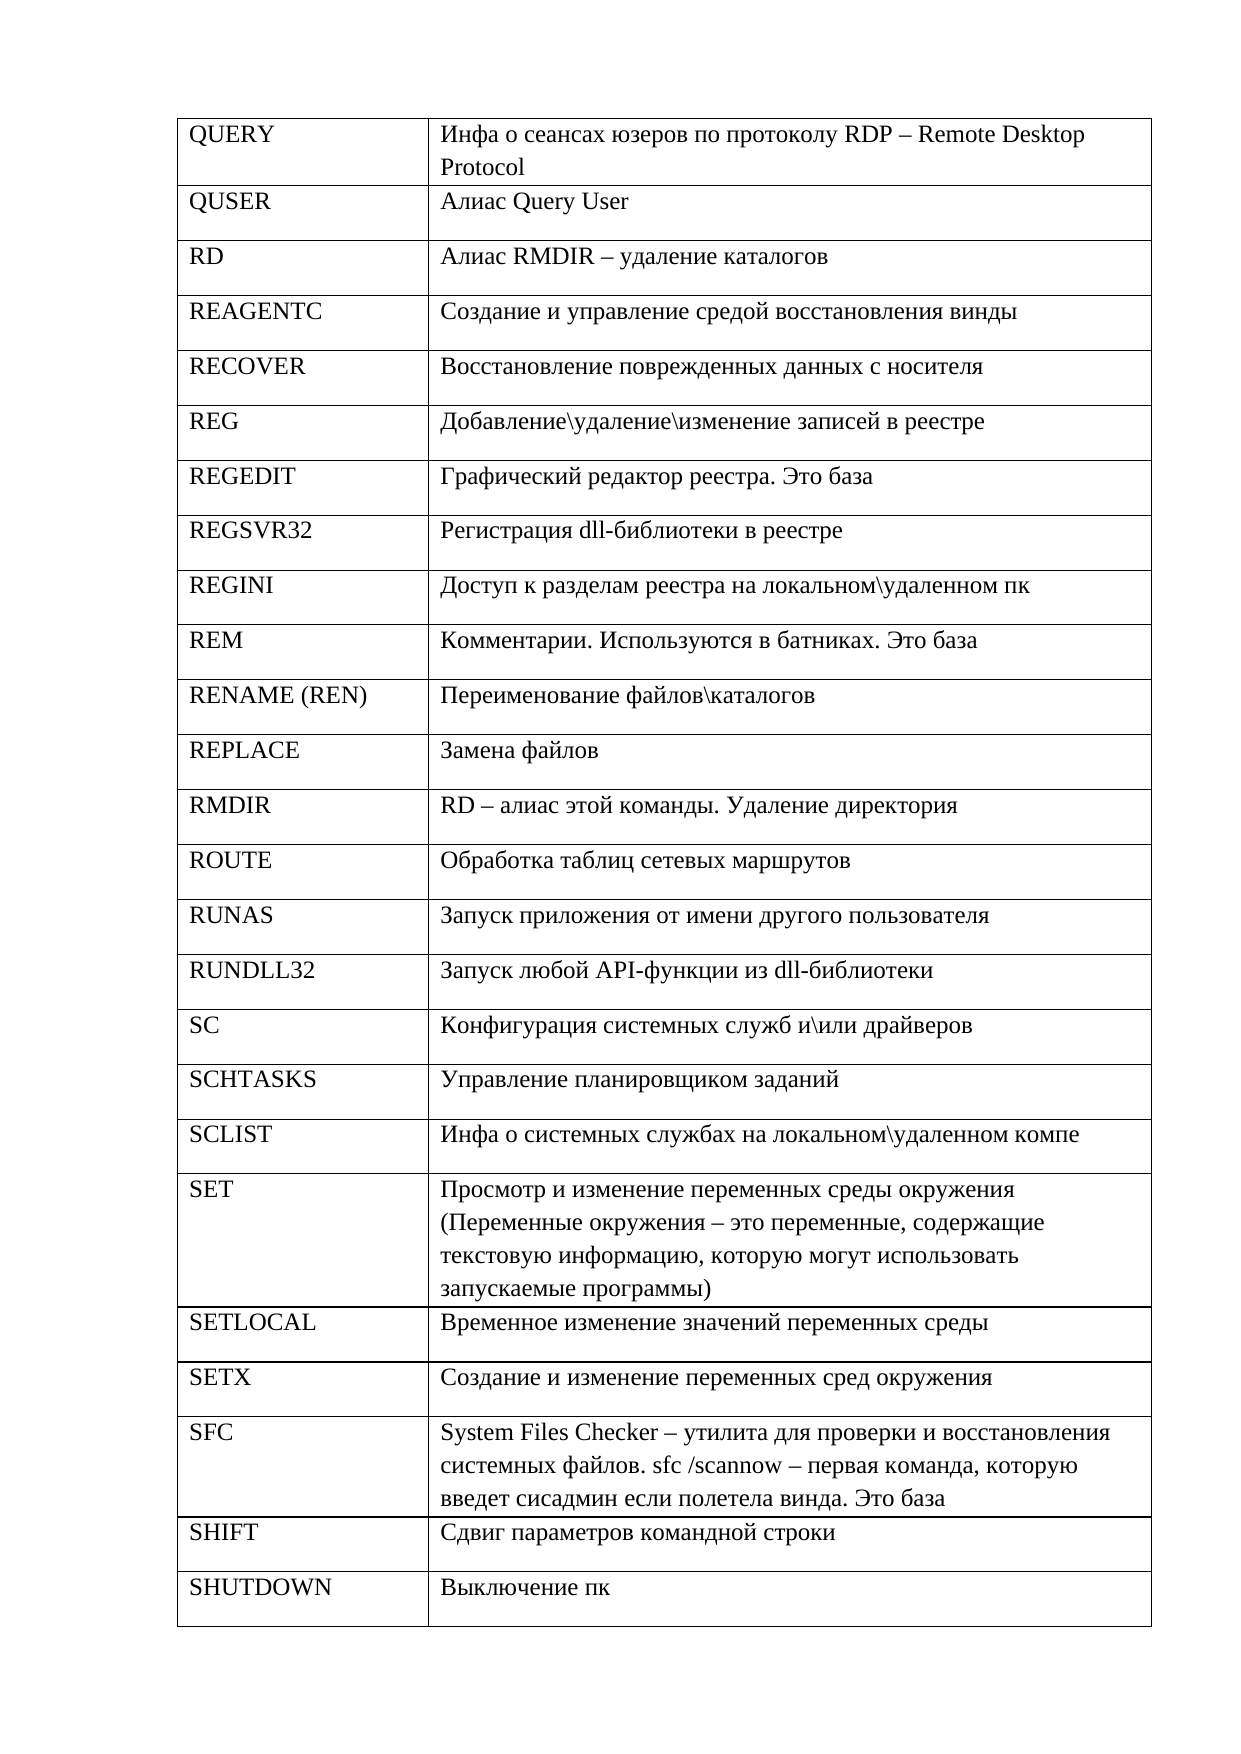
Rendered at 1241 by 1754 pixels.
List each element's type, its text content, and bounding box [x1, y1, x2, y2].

table_cell Доступ к разделам реестра на локальном\удаленном пк [429, 571, 1151, 624]
table_cell RECOVER [178, 351, 428, 405]
table_cell Комментарии. Используются в батниках. Это база [429, 625, 1151, 679]
table_cell SETLOCAL [178, 1308, 428, 1361]
table_cell REGSVR32 [178, 516, 428, 569]
table_cell REGINI [178, 571, 428, 624]
table_cell RD – алиас этой команды. Удаление директория [429, 790, 1151, 844]
table_cell Запуск приложения от имени другого пользователя [429, 900, 1151, 954]
table_cell Замена файлов [429, 735, 1151, 789]
table_cell REGEDIT [178, 461, 428, 514]
table_cell QUSER [178, 186, 428, 240]
table_cell SFC [178, 1417, 428, 1516]
table_cell Конфигурация системных служб и\или драйверов [429, 1010, 1151, 1063]
table_cell Инфа о сеансах юзеров по протоколу RDP – Remote Desktop Protocol [429, 119, 1151, 185]
table_cell Обработка таблиц сетевых маршрутов [429, 845, 1151, 899]
table_cell QUERY [178, 119, 428, 185]
table_cell REPLACE [178, 735, 428, 789]
table_cell SC [178, 1010, 428, 1063]
table_cell ROUTE [178, 845, 428, 899]
table_cell Сдвиг параметров командной строки [429, 1518, 1151, 1571]
table_cell SET [178, 1174, 428, 1306]
table_cell Создание и изменение переменных сред окружения [429, 1363, 1151, 1416]
table_cell RUNAS [178, 900, 428, 954]
table_cell SCHTASKS [178, 1065, 428, 1118]
table_cell RENAME (REN) [178, 680, 428, 734]
table_cell Алиас RMDIR – удаление каталогов [429, 241, 1151, 295]
table_cell SETX [178, 1363, 428, 1416]
table_cell RMDIR [178, 790, 428, 844]
table_cell REAGENTC [178, 296, 428, 350]
table_cell RD [178, 241, 428, 295]
table_cell SHUTDOWN [178, 1572, 428, 1626]
table_cell Временное изменение значений переменных среды [429, 1308, 1151, 1361]
table_cell Переименование файлов\каталогов [429, 680, 1151, 734]
table_cell Регистрация dll-библиотеки в реестре [429, 516, 1151, 569]
table_cell SCLIST [178, 1120, 428, 1173]
table_cell REM [178, 625, 428, 679]
table_cell Алиас Query User [429, 186, 1151, 240]
table_cell Управление планировщиком заданий [429, 1065, 1151, 1118]
table_cell REG [178, 406, 428, 460]
table_cell Графический редактор реестра. Это база [429, 461, 1151, 514]
table_cell Инфа о системных службах на локальном\удаленном компе [429, 1120, 1151, 1173]
table_cell Запуск любой API-функции из dll-библиотеки [429, 955, 1151, 1009]
table_cell Выключение пк [429, 1572, 1151, 1626]
table_cell System Files Checker – утилита для проверки и восстановления системных файлов. sfc /scannow – первая команда, которую введет сисадмин если полетела винда. Это база [429, 1417, 1151, 1516]
table_cell Восстановление поврежденных данных с носителя [429, 351, 1151, 405]
table_cell Создание и управление средой восстановления винды [429, 296, 1151, 350]
table_cell Добавление\удаление\изменение записей в реестре [429, 406, 1151, 460]
table_cell SHIFT [178, 1518, 428, 1571]
table_cell RUNDLL32 [178, 955, 428, 1009]
table_cell Просмотр и изменение переменных среды окружения (Переменные окружения – это переменные, содержащие текстовую информацию, которую могут использовать запускаемые программы) [429, 1174, 1151, 1306]
